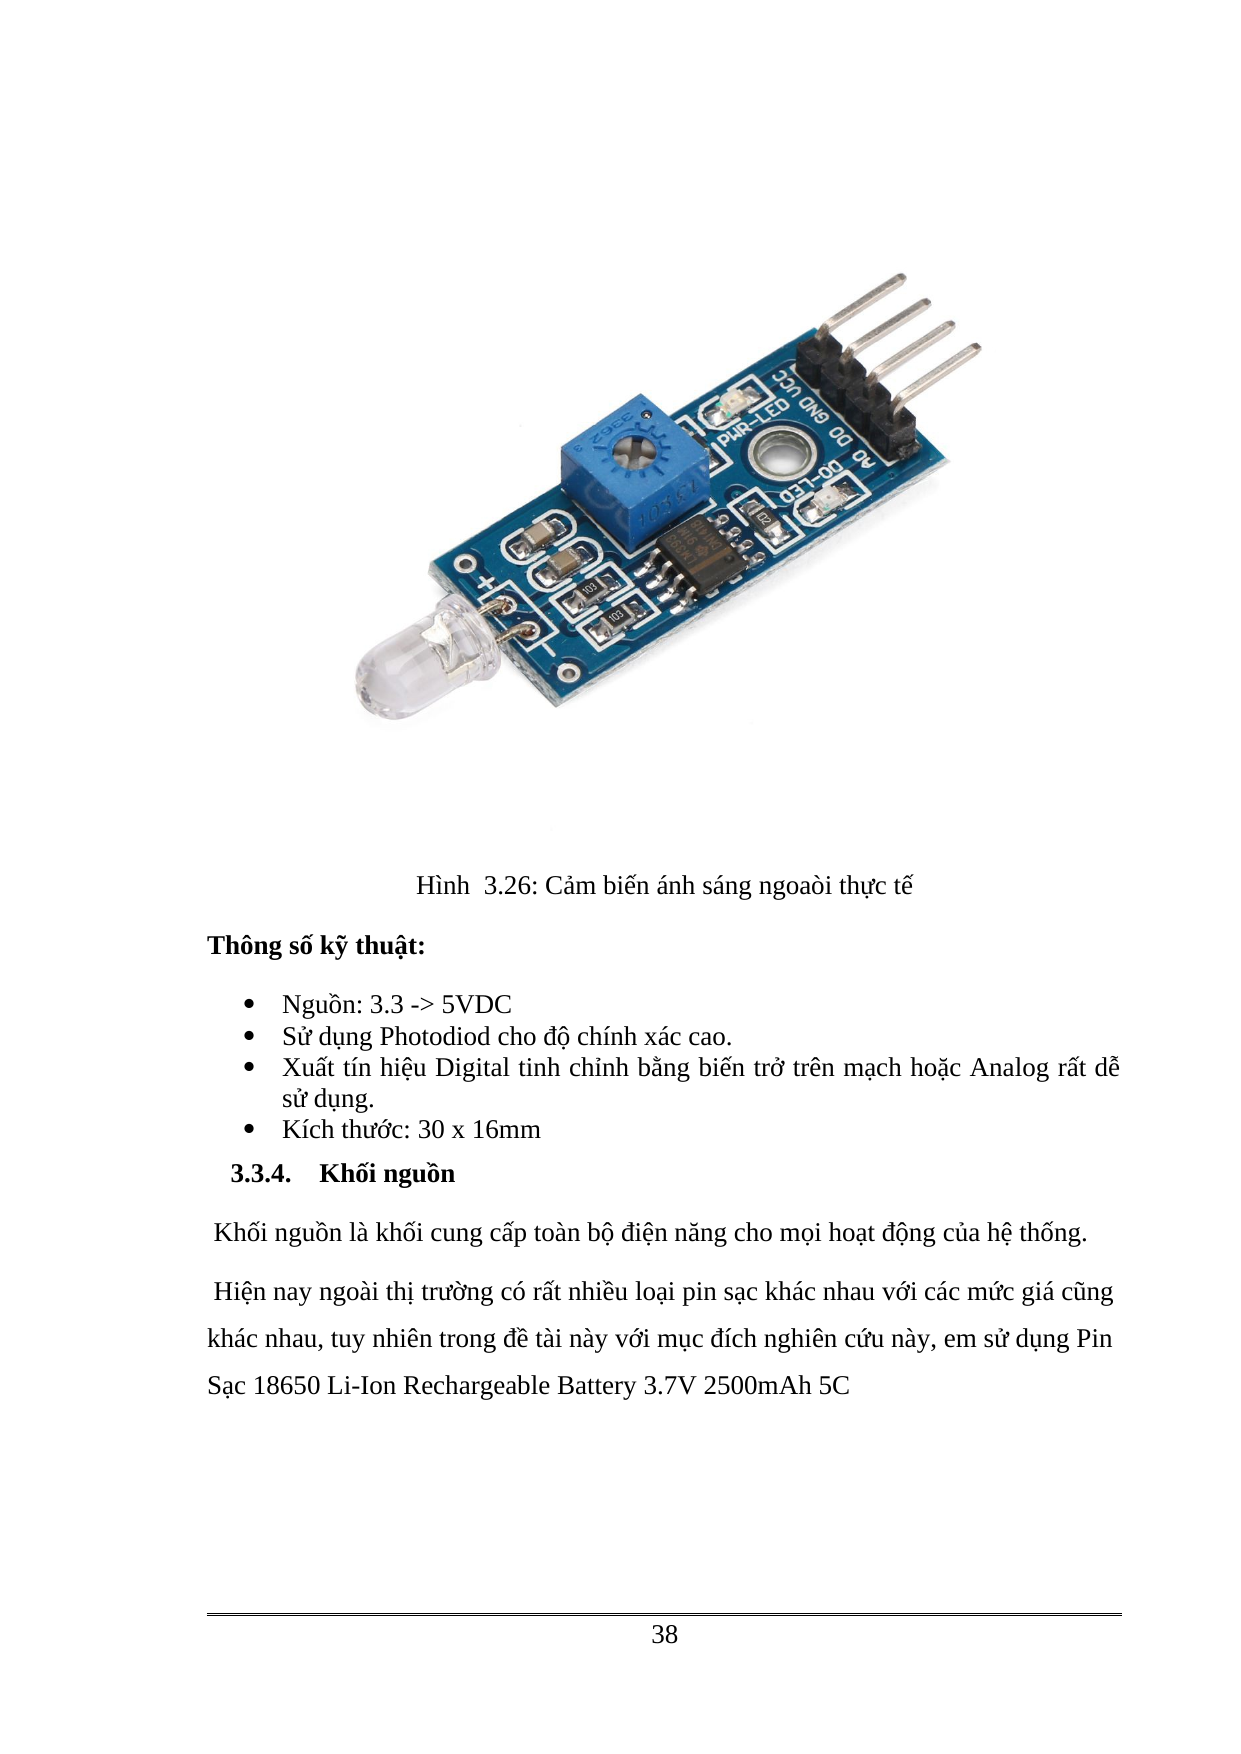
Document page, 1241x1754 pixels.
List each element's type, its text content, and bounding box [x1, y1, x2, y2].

list Kích thước: 30 x 16mm [244, 1113, 1122, 1144]
picture [332, 177, 997, 841]
list Nguồn: 3.3 -> 5VDC [244, 988, 1122, 1020]
text Khối nguồn là khối cung cấp toàn bộ điện năng cho mọi hoạt động của hệ thống. [207, 1216, 1122, 1247]
subtitle Khối nguồn [230, 1157, 1122, 1188]
list Xuất tín hiệu Digital tinh chỉnh bằng biến trở trên mạch hoặc Analog rất dễ sử dụng. [244, 1051, 1122, 1113]
text Thông số kỹ thuật: [207, 929, 1122, 960]
list Sử dụng Photodiod cho độ chính xác cao. [244, 1020, 1122, 1051]
text Hiện nay ngoài thị trường có rất nhiều loại pin sạc khác nhau với các mức giá cũng khác nhau, tuy nhiên trong đề tài này với mục đích nghiên cứu này, em sử dụng Pin Sạc 18650 Li-Ion Rechargeable Battery 3.7V 2500mAh 5C [207, 1275, 1122, 1400]
